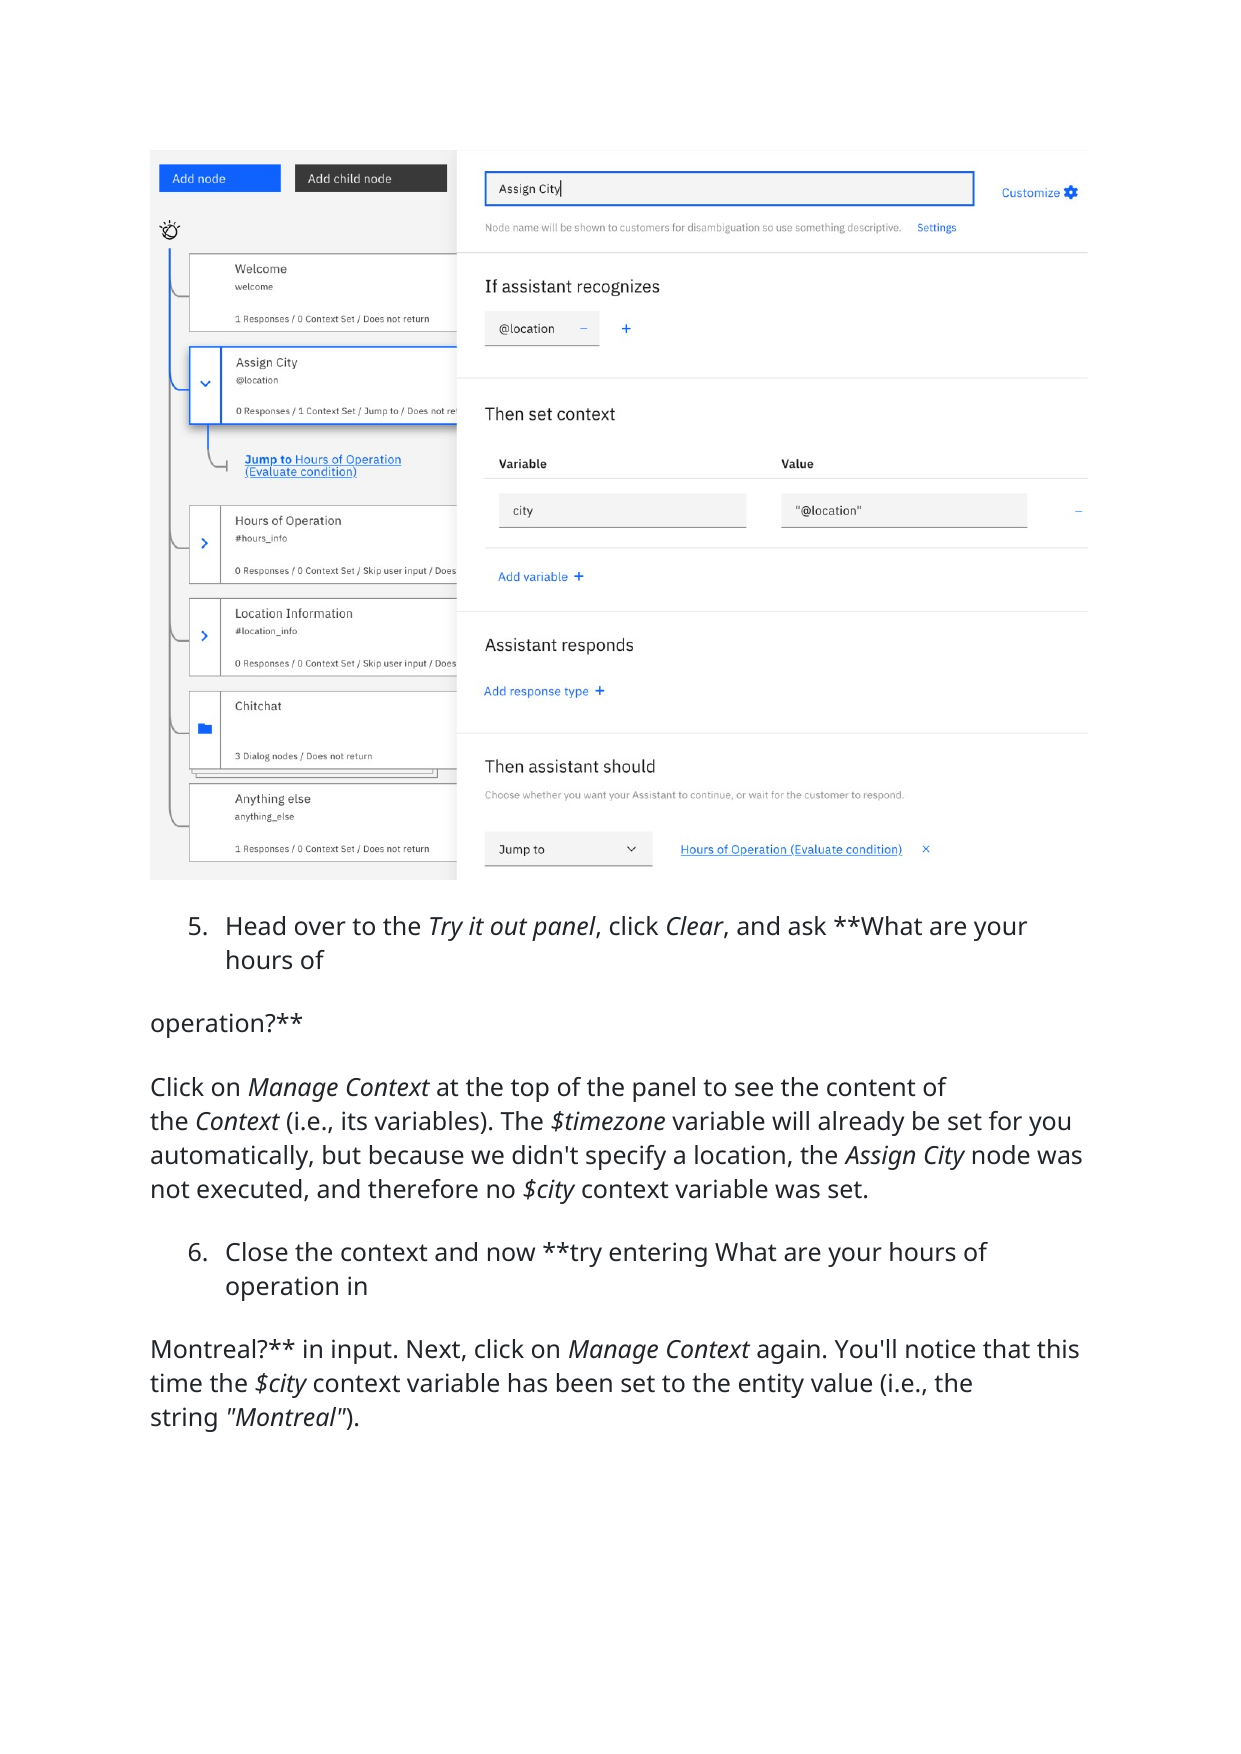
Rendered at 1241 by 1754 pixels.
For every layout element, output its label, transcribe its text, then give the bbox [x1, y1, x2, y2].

list Close the context and now **try entering What are your hours of operation in [187, 1234, 1090, 1303]
text operation?** [150, 1006, 1090, 1040]
picture [150, 150, 1088, 880]
text Montreal?** in input. Next, click on Manage Context again. You'll notice that this time the $city context variable has been set to the entity value (i.e., the string "Montreal"). [150, 1332, 1090, 1434]
list Head over to the Try it out panel, click Clear, and ask **What are your hours of [187, 909, 1090, 977]
text Click on Manage Context at the top of the panel to see the content of the Context (i.e., its variables). The $timezone variable will already be set for you automatically, but because we didn't specify a location, the Assign City node was not executed, and therefore no $city context variable was set. [150, 1069, 1090, 1205]
